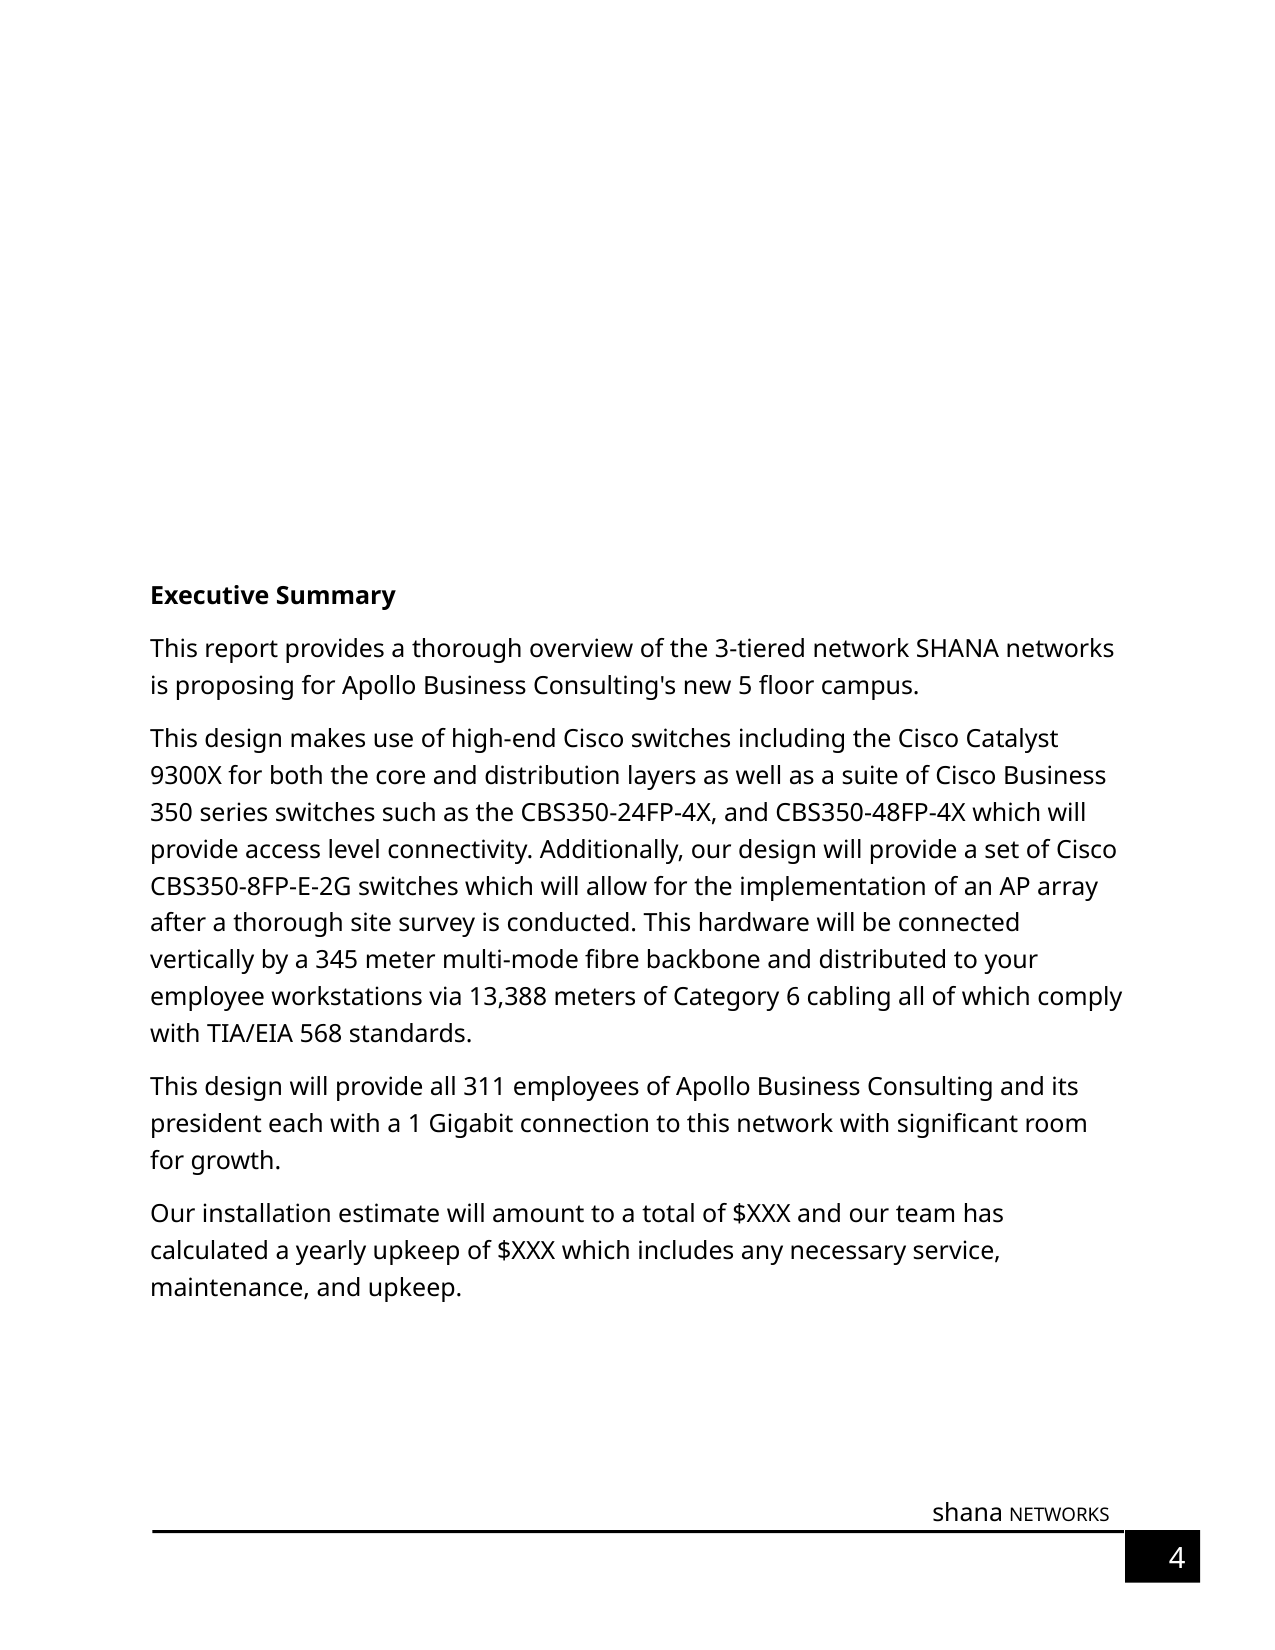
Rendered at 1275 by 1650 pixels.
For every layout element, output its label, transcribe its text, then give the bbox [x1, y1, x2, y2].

text This design makes use of high-end Cisco switches including the Cisco Catalyst 9300X for both the core and distribution layers as well as a suite of Cisco Business 350 series switches such as the CBS350-24FP-4X, and CBS350-48FP-4X which will provide access level connectivity. Additionally, our design will provide a set of Cisco CBS350-8FP-E-2G switches which will allow for the implementation of an AP array after a thorough site survey is conducted. This hardware will be connected vertically by a 345 meter multi-mode fibre backbone and distributed to your employee workstations via 13,388 meters of Category 6 cabling all of which comply with TIA/EIA 568 standards. [150, 721, 1125, 1049]
text This design will provide all 311 employees of Apollo Business Consulting and its president each with a 1 Gigabit connection to this network with significant room for growth. [150, 1069, 1125, 1176]
text This report provides a thorough overview of the 3-tiered network SHANA networks is proposing for Apollo Business Consulting's new 5 floor campus. [150, 631, 1125, 702]
text Our installation estimate will amount to a total of $XXX and our team has calculated a yearly upkeep of $XXX which includes any necessary service, maintenance, and upkeep. [150, 1196, 1125, 1303]
text Executive Summary [150, 577, 1125, 612]
